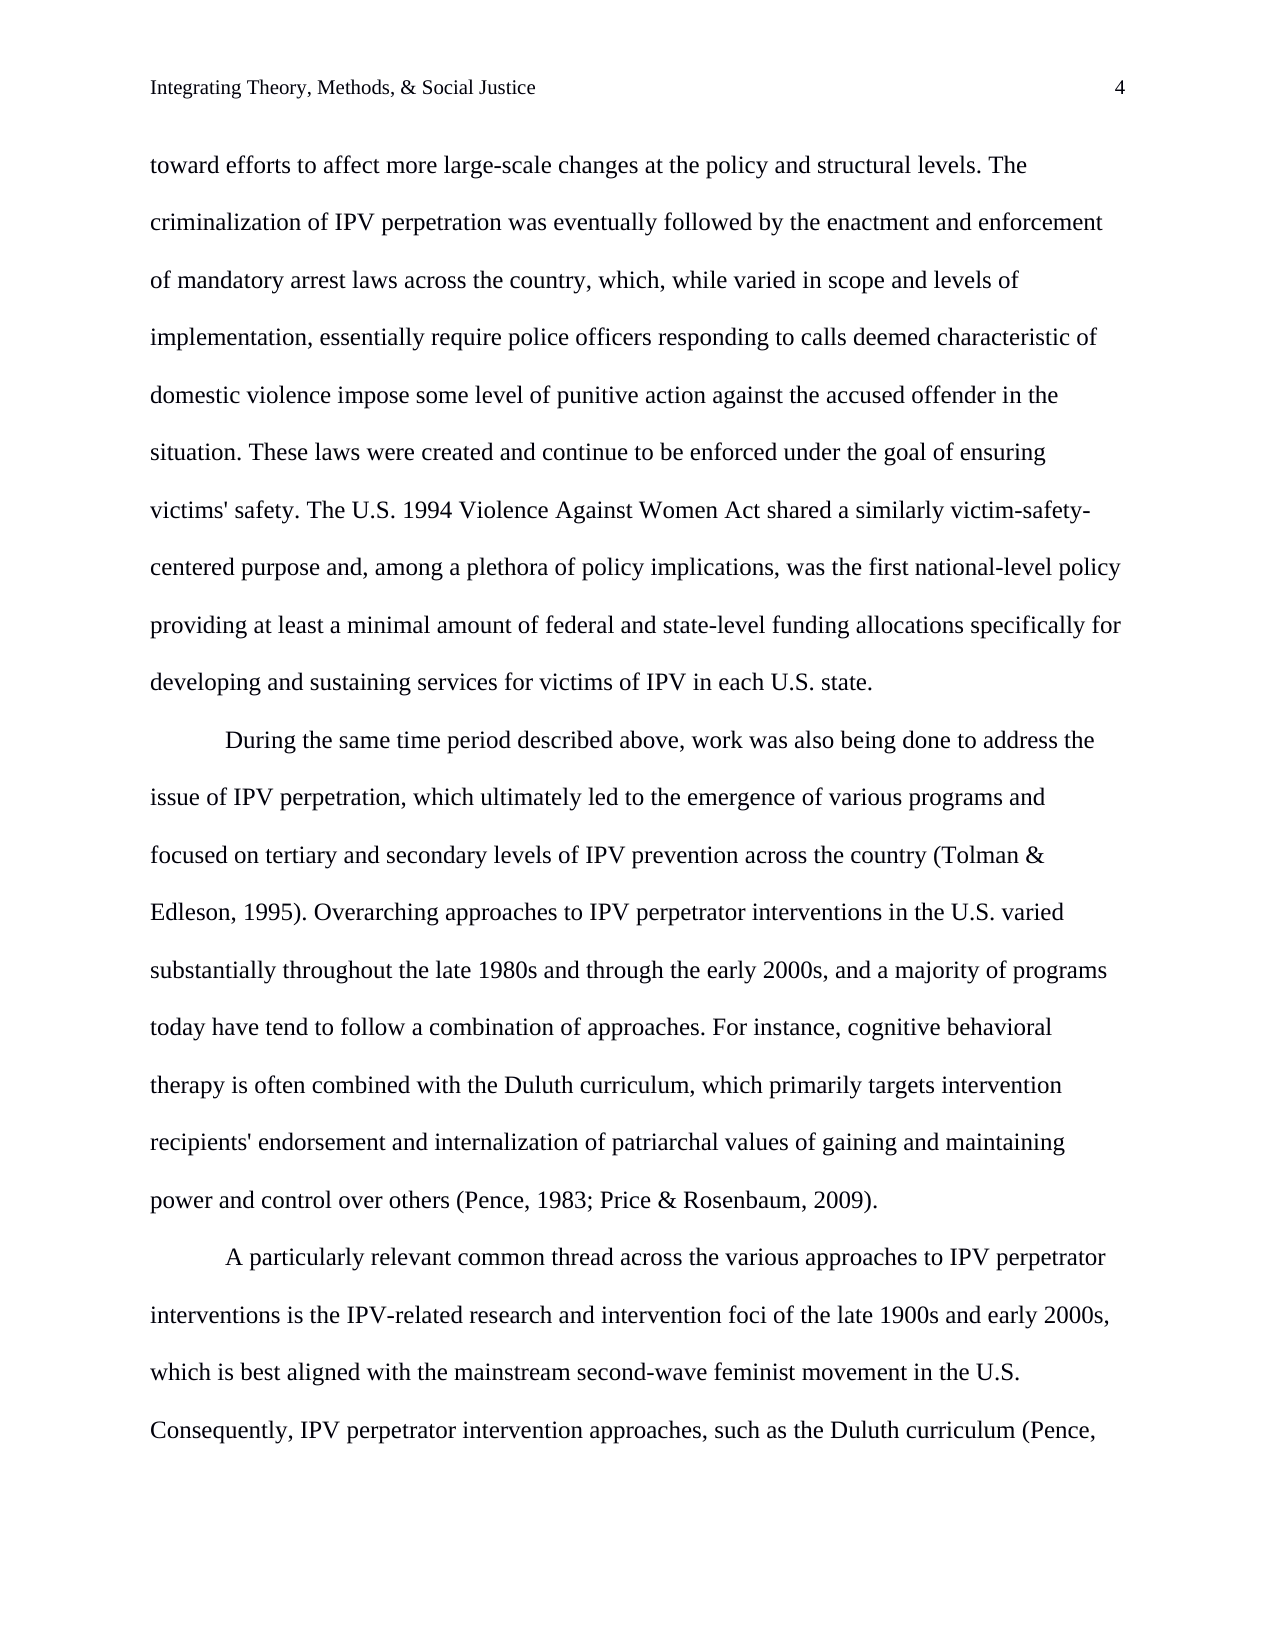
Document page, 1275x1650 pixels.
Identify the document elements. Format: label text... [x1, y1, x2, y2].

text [150, 150, 1125, 696]
text During the same time period described above, work was also being done to address the issue of IPV perpetration, which ultimately led to the emergence of various programs and focused on tertiary and secondary levels of IPV prevention across the country (Tolman & Edleson, 1995). Overarching approaches to IPV perpetrator interventions in the U.S. varied substantially throughout the late 1980s and through the early 2000s, and a majority of programs today have tend to follow a combination of approaches. For instance, cognitive behavioral therapy is often combined with the Duluth curriculum, which primarily targets intervention recipients' endorsement and internalization of patriarchal values of gaining and maintaining power and control over others (Pence, 1983; Price & Rosenbaum, 2009). [150, 725, 1125, 1214]
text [150, 1242, 1125, 1444]
